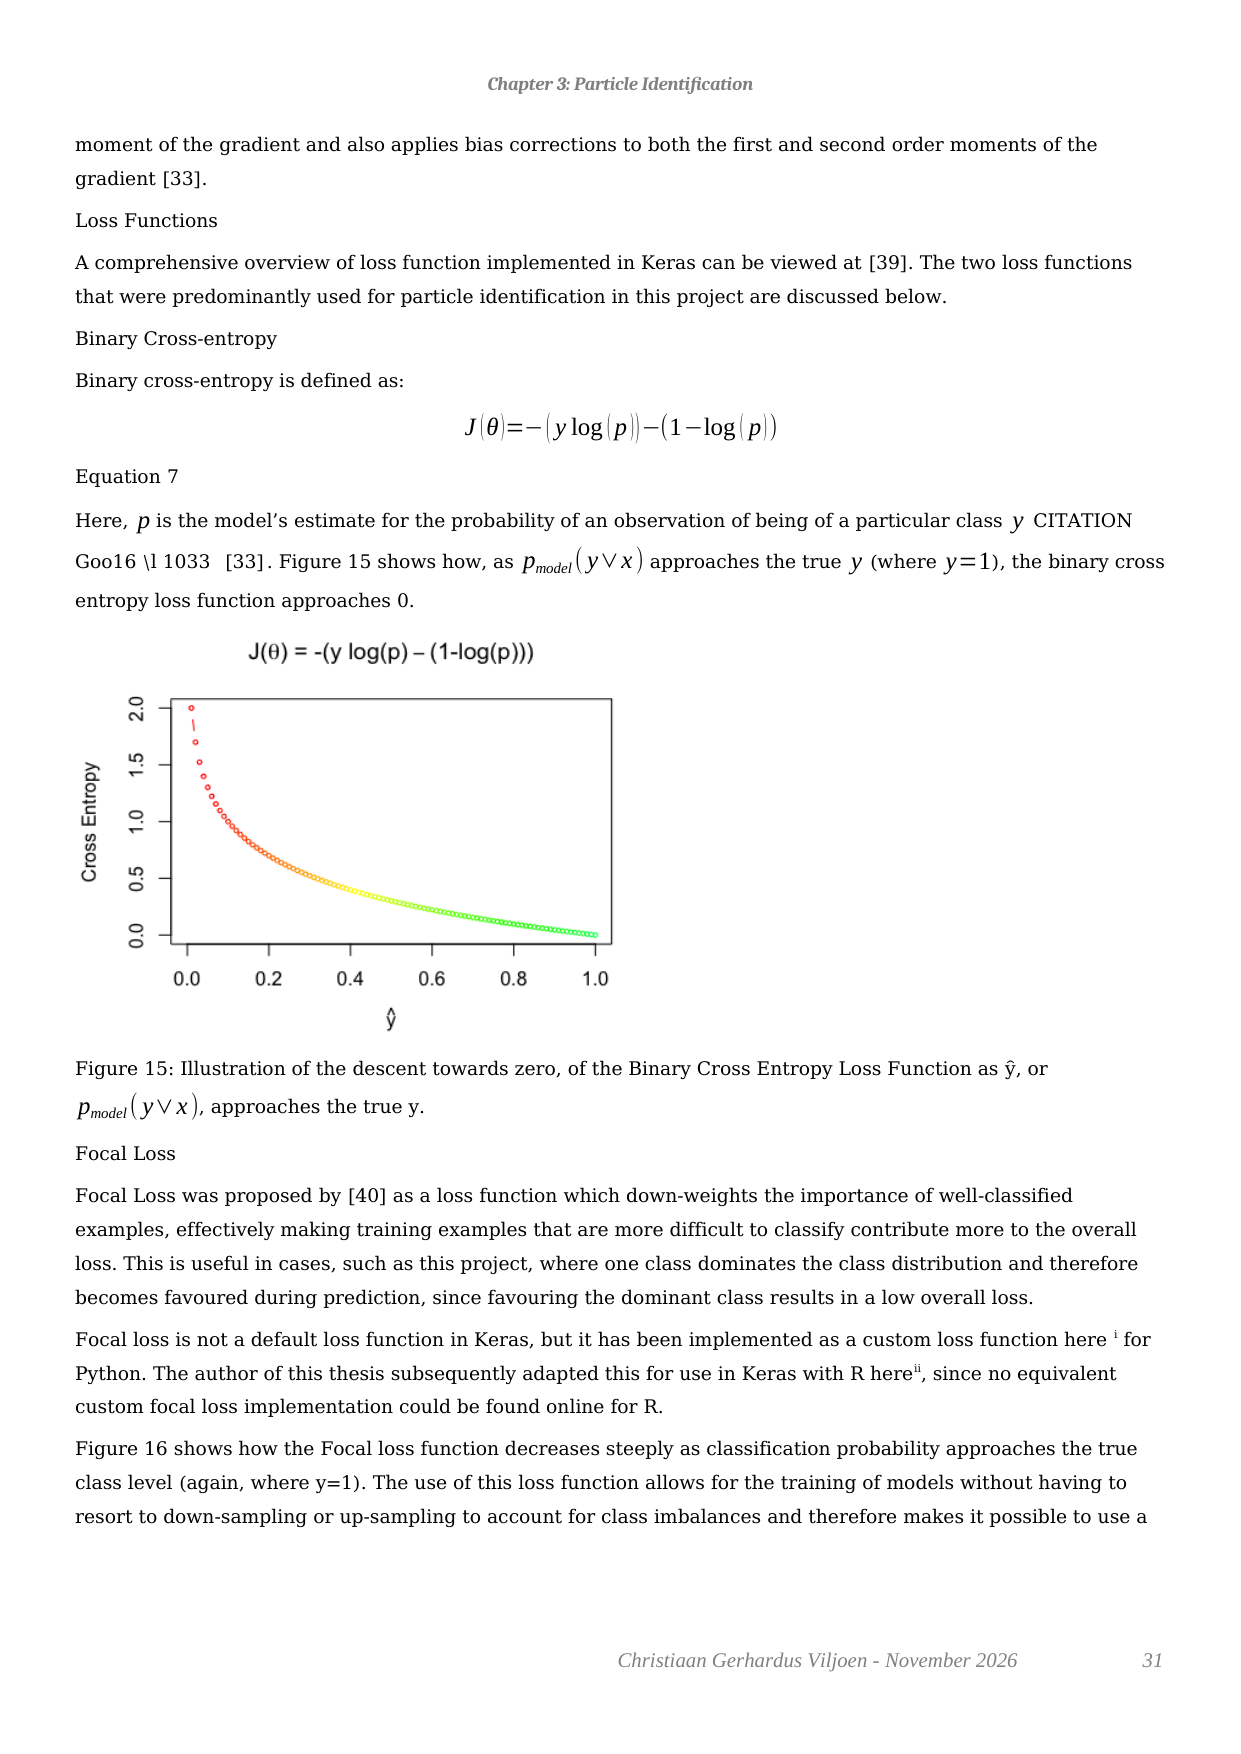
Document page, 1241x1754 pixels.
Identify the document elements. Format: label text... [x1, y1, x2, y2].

text Figure 15: Illustration of the descent towards zero, of the Binary Cross Entropy Loss Function as ŷ, or , approaches the true y. [75, 1057, 1165, 1123]
text Binary cross-entropy is defined as: [75, 369, 1165, 391]
text Here, is the model’s estimate for the probability of an observation of being of a particular class . Figure 15 shows how, as approaches the true (where ), the binary cross entropy loss function approaches 0. [75, 506, 1165, 611]
text Focal Loss [75, 1142, 1165, 1165]
text Loss Functions [75, 209, 1165, 231]
text Equation 7 [75, 464, 1165, 487]
text Binary Cross-entropy [75, 327, 1165, 349]
text Focal loss is not a default loss function in Keras, but it has been implemented as a custom loss function here for Python. The author of this thesis subsequently adapted this for use in Keras with R here, since no equivalent custom focal loss implementation could be found online for R. [75, 1328, 1165, 1418]
text Focal Loss was proposed by as a loss function which down-weights the importance of well-classified examples, effectively making training examples that are more difficult to classify contribute more to the overall loss. This is useful in cases, such as this project, where one class dominates the class distribution and therefore becomes favoured during prediction, since favouring the dominant class results in a low overall loss. [75, 1184, 1165, 1308]
picture [75, 630, 625, 1038]
text A comprehensive overview of loss function implemented in Keras can be viewed at . The two loss functions that were predominantly used for particle identification in this project are discussed below. [75, 251, 1165, 307]
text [75, 133, 1165, 189]
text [75, 1437, 1165, 1527]
